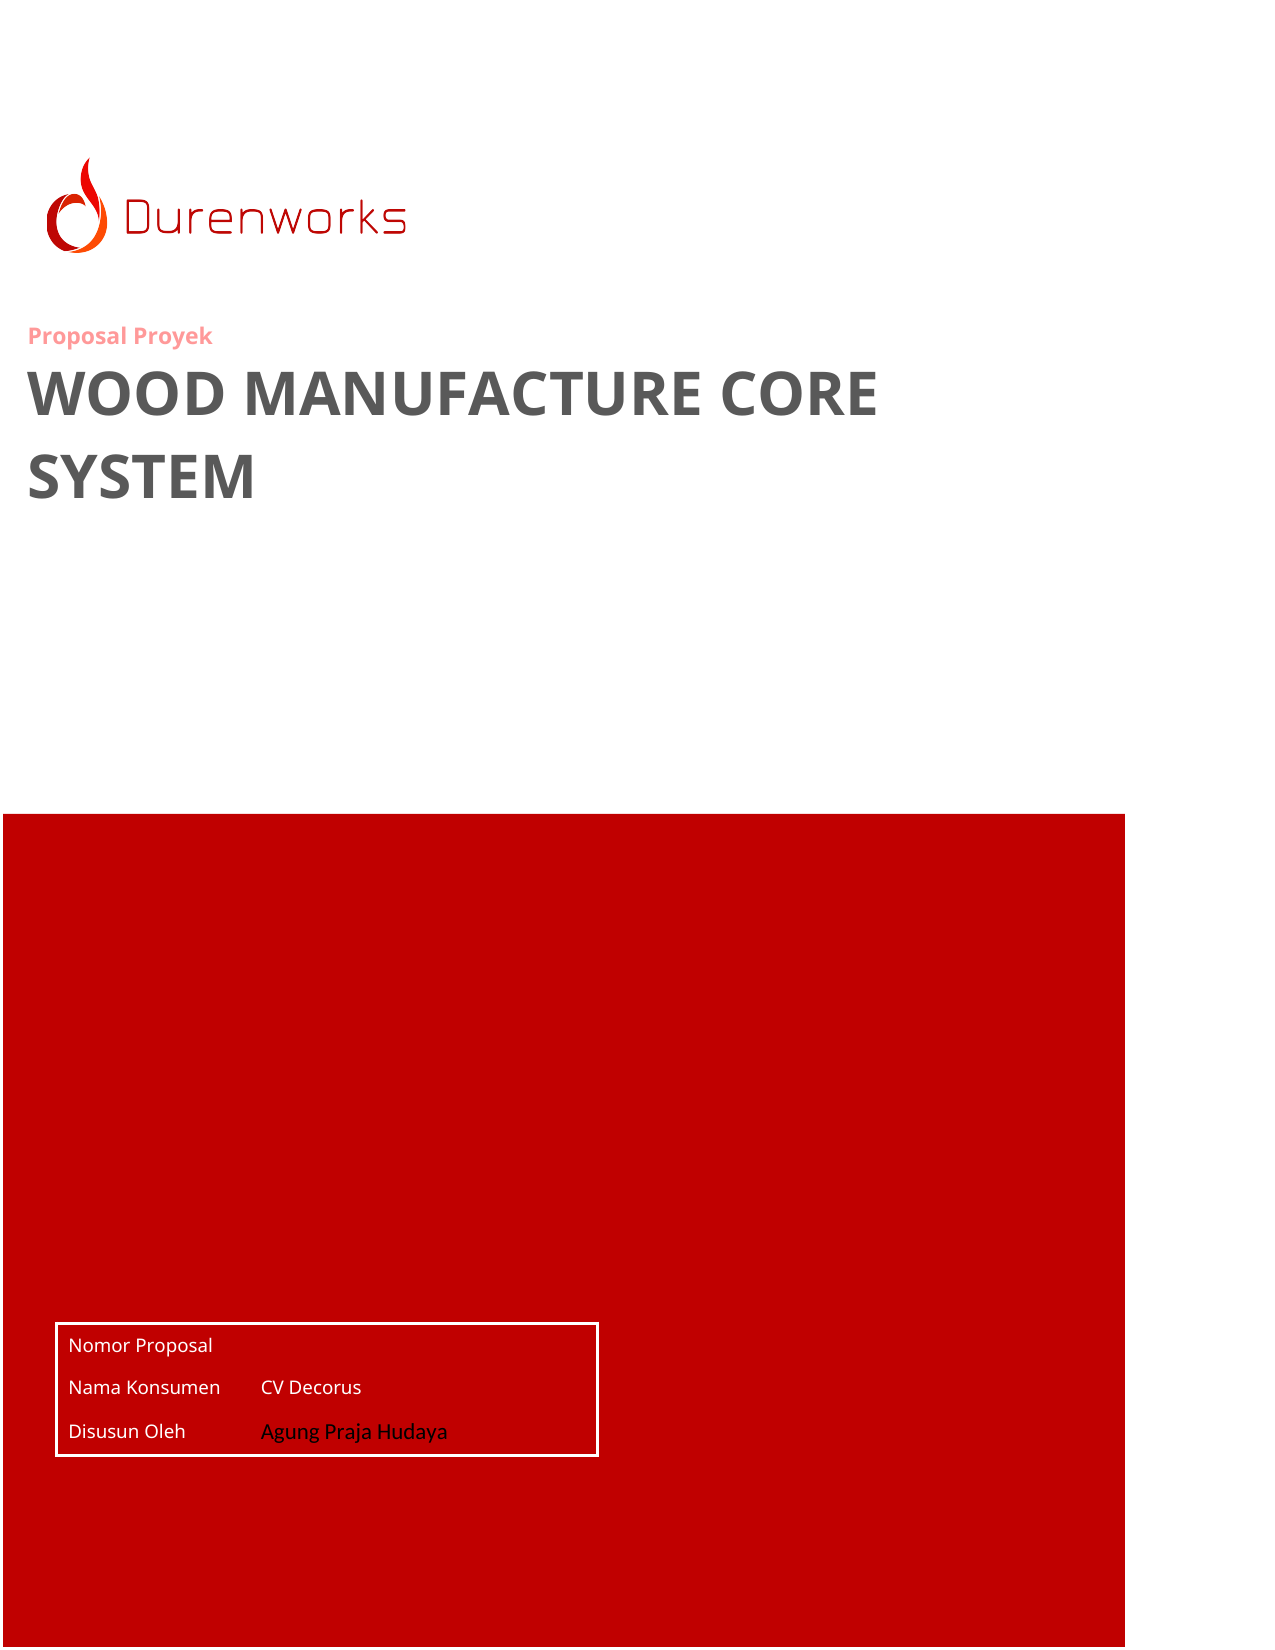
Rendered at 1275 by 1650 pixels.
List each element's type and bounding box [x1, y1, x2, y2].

picture [47, 157, 406, 253]
